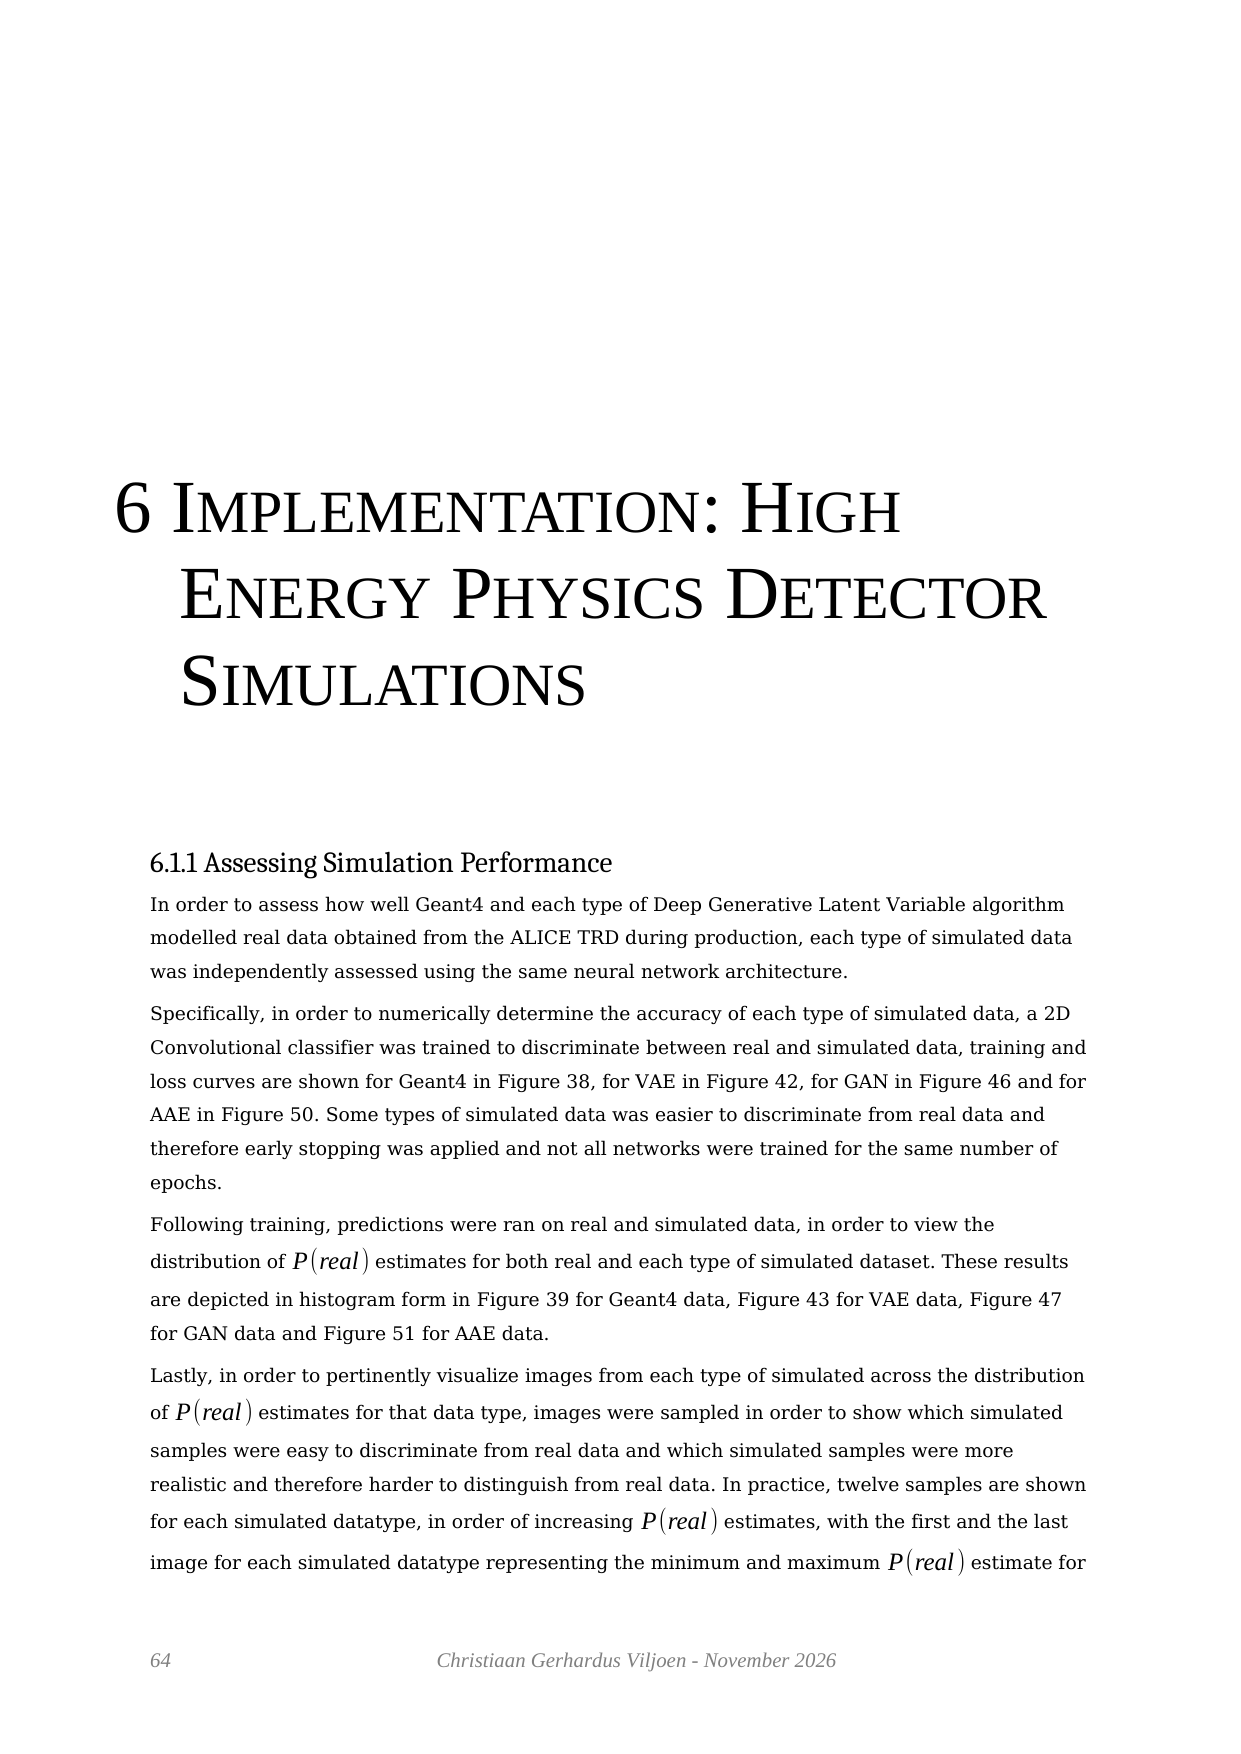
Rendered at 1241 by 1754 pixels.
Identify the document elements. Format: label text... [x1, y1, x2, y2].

text In order to assess how well Geant4 and each type of Deep Generative Latent Variable algorithm modelled real data obtained from the ALICE TRD during production, each type of simulated data was independently assessed using the same neural network architecture. [150, 892, 1090, 982]
subtitle Implementation: High Energy Physics Detector Simulations [114, 462, 1090, 721]
subtitle Assessing Simulation Performance [150, 846, 1090, 880]
text Following training, predictions were ran on real and simulated data, in order to view the distribution of estimates for both real and each type of simulated dataset. These results are depicted in histogram form in Figure 39 for Geant4 data, Figure 43 for VAE data, Figure 47 for GAN data and Figure 51 for AAE data. [150, 1213, 1090, 1344]
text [150, 1363, 1090, 1577]
text Specifically, in order to numerically determine the accuracy of each type of simulated data, a 2D Convolutional classifier was trained to discriminate between real and simulated data, training and loss curves are shown for Geant4 in Figure 38, for VAE in Figure 42, for GAN in Figure 46 and for AAE in Figure 50. Some types of simulated data was easier to discriminate from real data and therefore early stopping was applied and not all networks were trained for the same number of epochs. [150, 1002, 1090, 1193]
